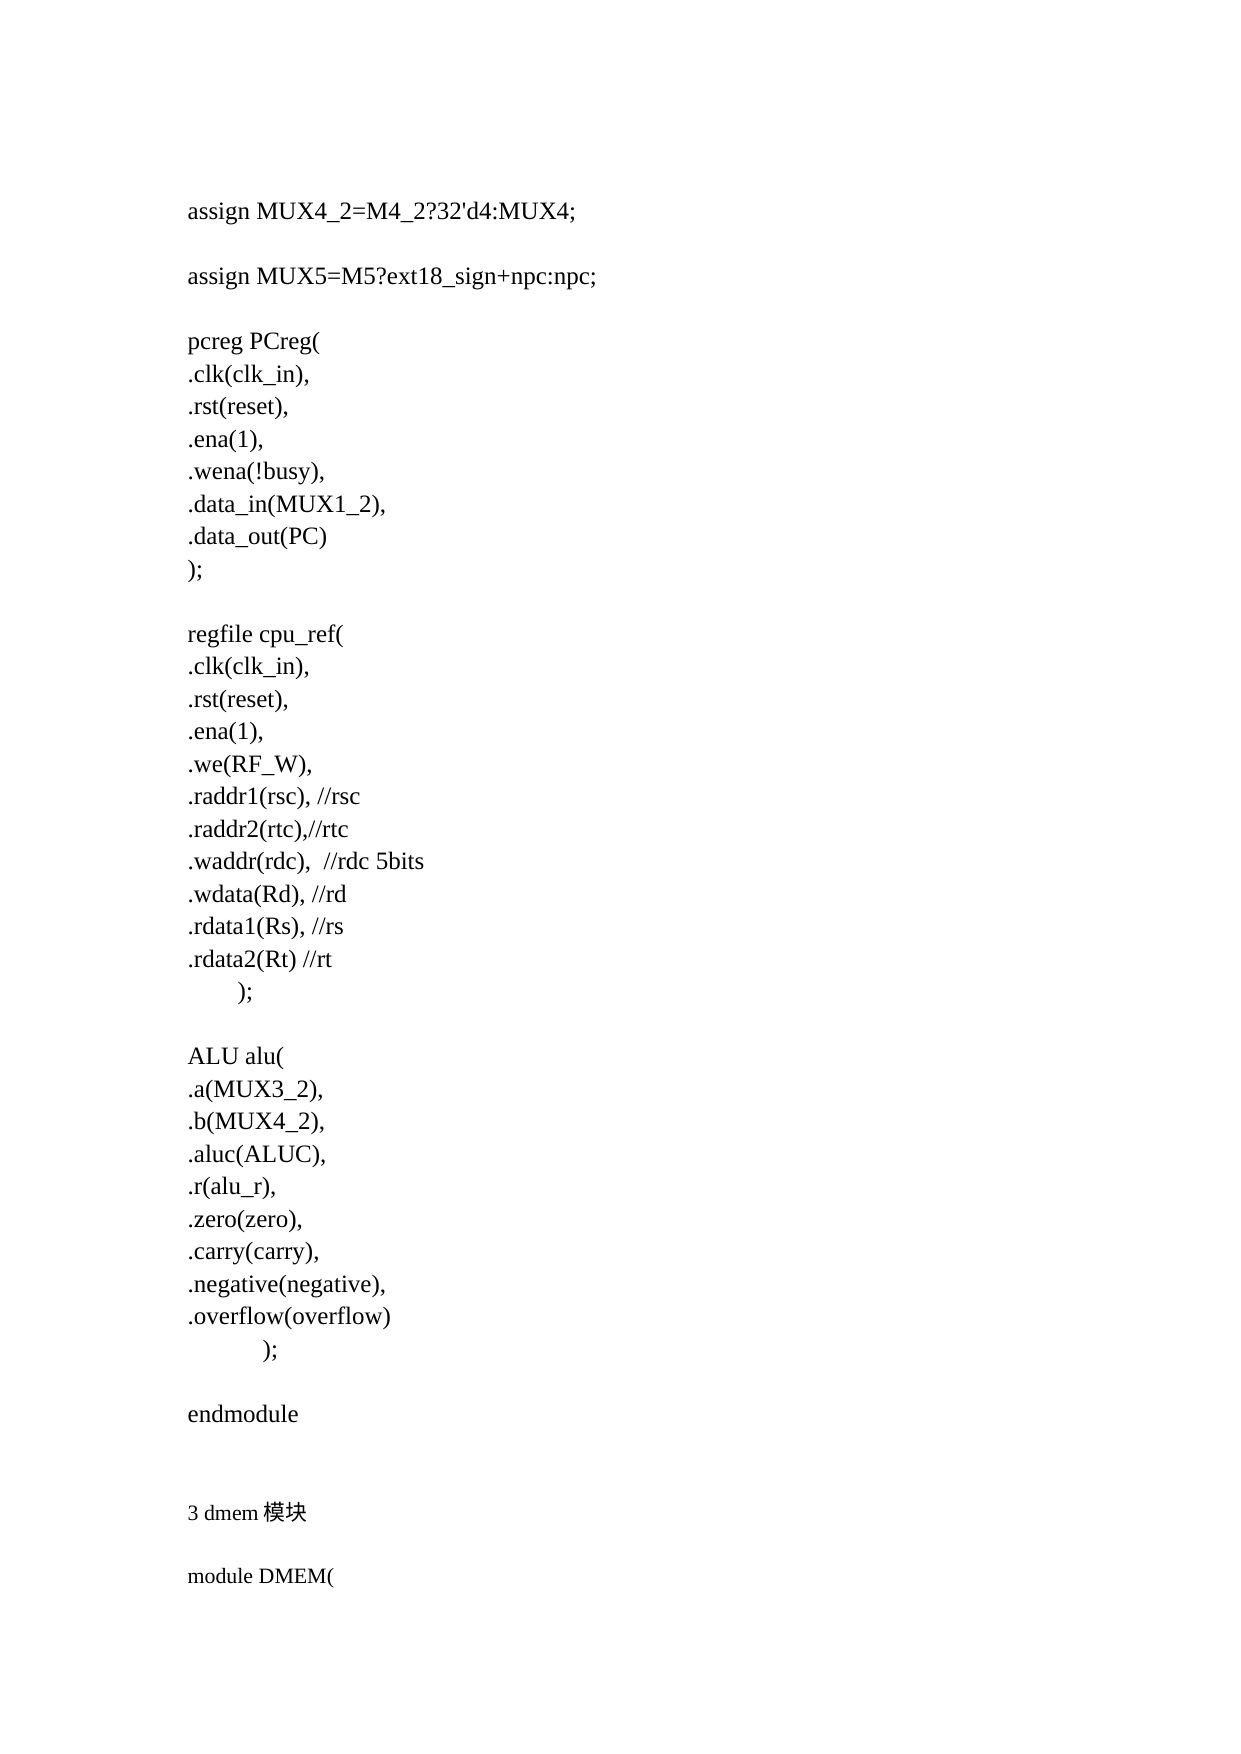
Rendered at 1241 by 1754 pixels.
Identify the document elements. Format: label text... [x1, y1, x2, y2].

text .raddr2(rtc),//rtc [187, 812, 1053, 844]
text ); [187, 974, 1053, 1007]
text .ena(1), [187, 714, 1053, 747]
text .carry(carry), [187, 1234, 1053, 1267]
text ); [187, 1332, 1053, 1364]
text 3 dmem模块 [187, 1494, 1053, 1527]
text .negative(negative), [187, 1267, 1053, 1299]
text ); [187, 552, 1053, 584]
text .clk(clk_in), [187, 357, 1053, 389]
text .clk(clk_in), [187, 649, 1053, 682]
text .data_in(MUX1_2), [187, 487, 1053, 519]
text assign MUX4_2=M4_2?32'd4:MUX4; [187, 194, 1053, 227]
text .r(alu_r), [187, 1169, 1053, 1202]
text .wdata(Rd), //rd [187, 877, 1053, 909]
text .raddr1(rsc), //rsc [187, 779, 1053, 812]
text endmodule [187, 1397, 1053, 1429]
text .zero(zero), [187, 1202, 1053, 1234]
text .rst(reset), [187, 682, 1053, 714]
text .we(RF_W), [187, 747, 1053, 779]
text pcreg PCreg( [187, 324, 1053, 357]
text .a(MUX3_2), [187, 1072, 1053, 1104]
text ALU alu( [187, 1039, 1053, 1072]
text assign MUX5=M5?ext18_sign+npc:npc; [187, 259, 1053, 292]
text .rdata2(Rt) //rt [187, 942, 1053, 974]
text .ena(1), [187, 422, 1053, 454]
text .rdata1(Rs), //rs [187, 909, 1053, 942]
text .waddr(rdc), //rdc 5bits [187, 844, 1053, 877]
text .rst(reset), [187, 389, 1053, 422]
text .overflow(overflow) [187, 1299, 1053, 1332]
text .data_out(PC) [187, 519, 1053, 552]
text module DMEM( [187, 1559, 1053, 1592]
text .wena(!busy), [187, 454, 1053, 487]
text regfile cpu_ref( [187, 617, 1053, 649]
text .aluc(ALUC), [187, 1137, 1053, 1169]
text .b(MUX4_2), [187, 1104, 1053, 1137]
